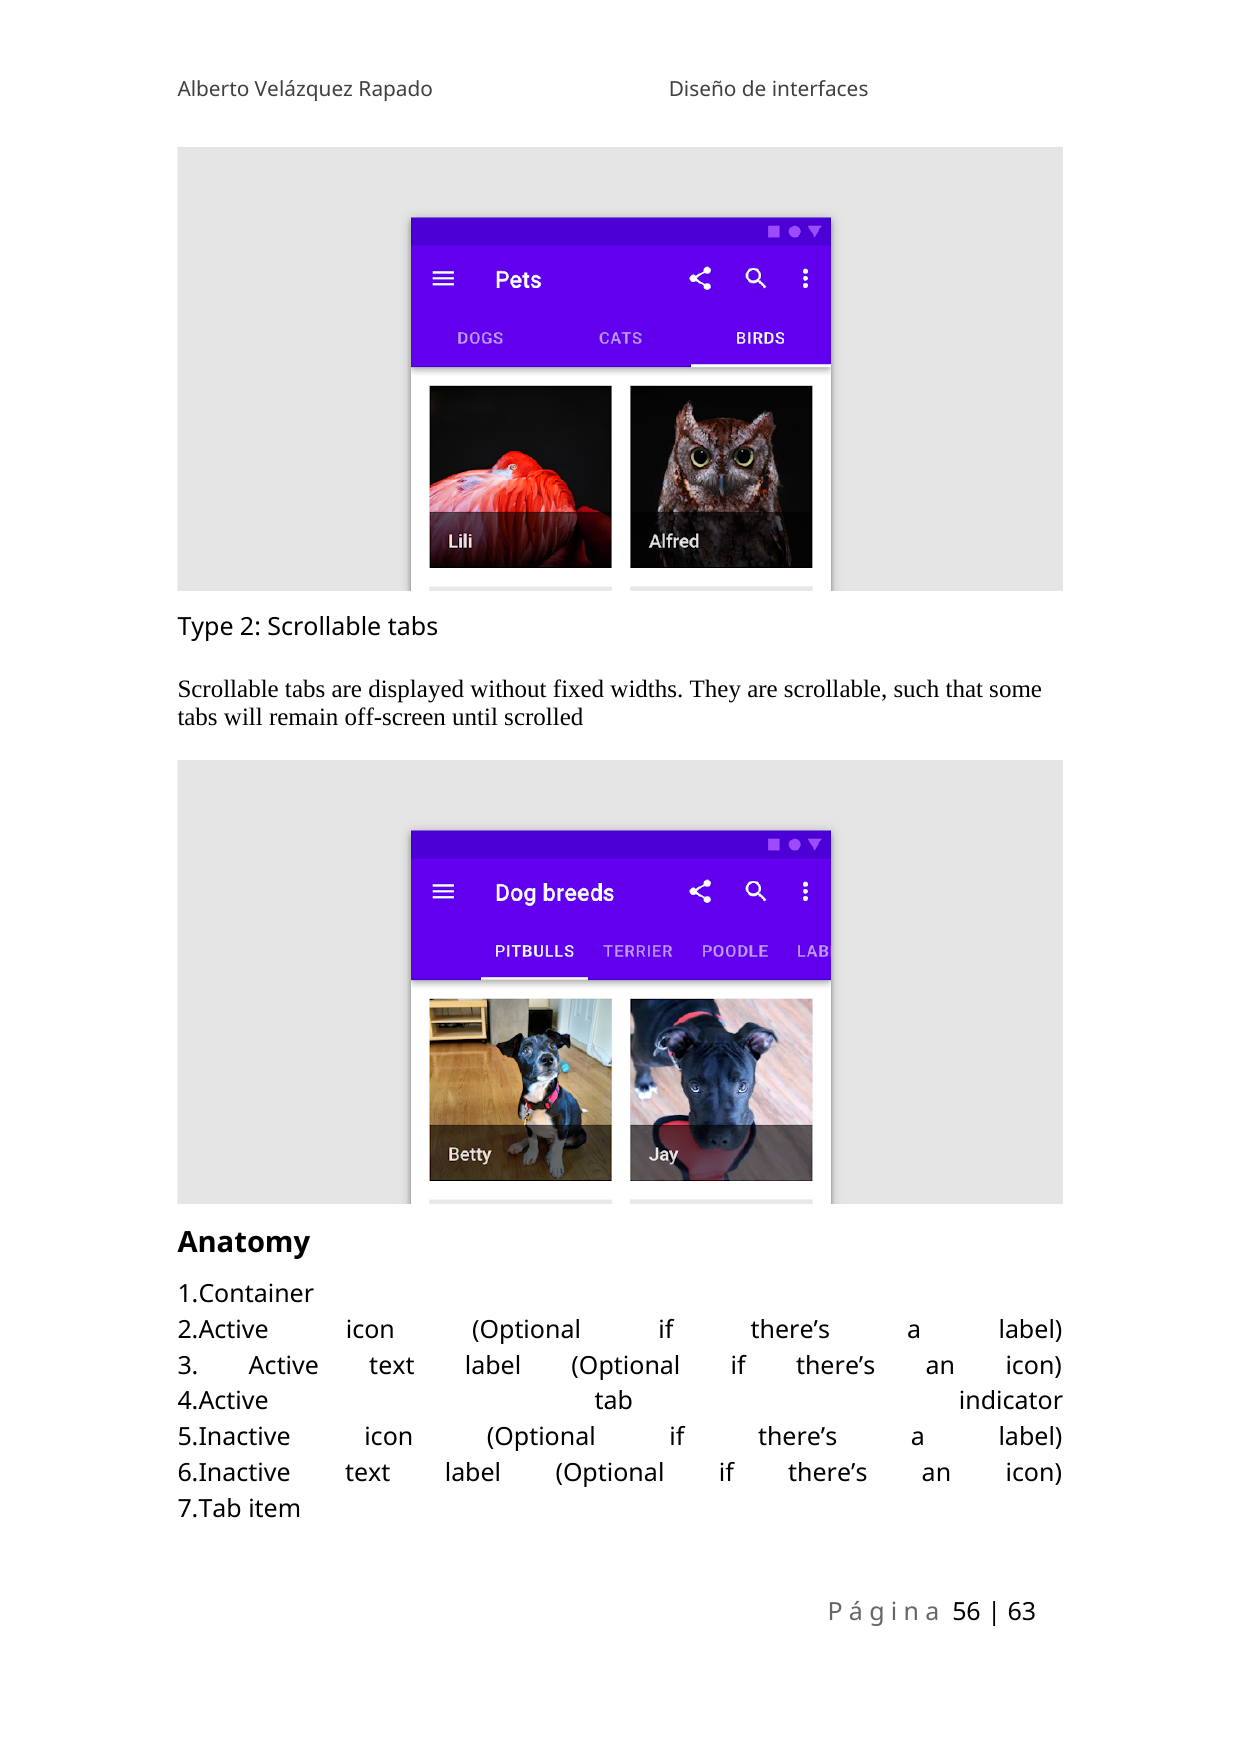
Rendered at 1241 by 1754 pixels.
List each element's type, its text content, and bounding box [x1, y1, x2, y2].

picture [177, 760, 1063, 1204]
text Type 2: Scrollable tabs [177, 609, 1063, 643]
text Scrollable tabs are displayed without fixed widths. They are scrollable, such that some tabs will remain off-screen until scrolled [177, 674, 1063, 731]
picture [177, 147, 1063, 591]
subtitle Anatomy [177, 1222, 1063, 1261]
text 1.Container 2.Active icon (Optional if there’s a label) 3. Active text label (Optional if there’s an icon) 4.Active tab indicator 5.Inactive icon (Optional if there’s a label) 6.Inactive text label (Optional if there’s an icon) 7.Tab item [177, 1276, 1063, 1524]
